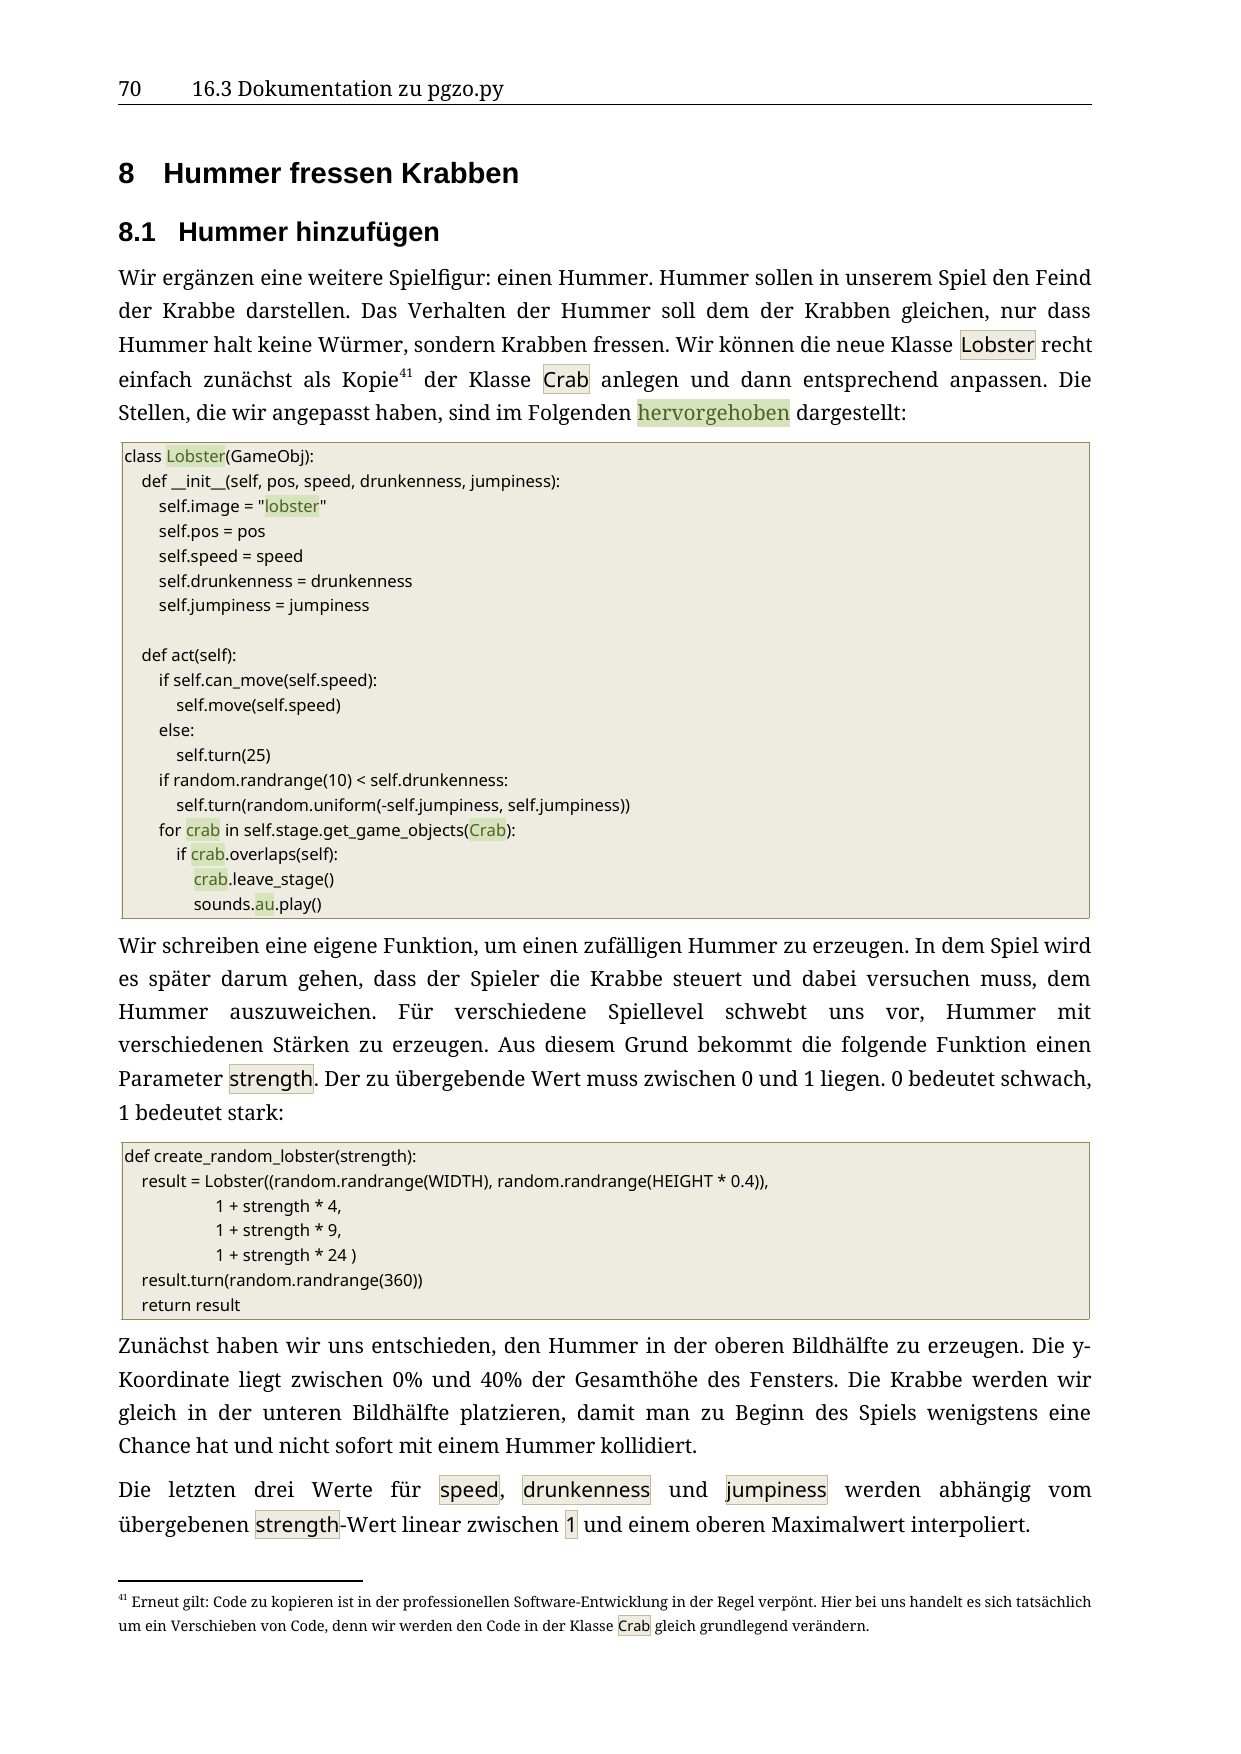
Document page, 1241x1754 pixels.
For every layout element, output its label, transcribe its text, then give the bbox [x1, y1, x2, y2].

text result = Lobster((random.randrange(WIDTH), random.randrange(HEIGHT * 0.4)), [123, 1167, 1089, 1192]
text result.turn(random.randrange(360)) [123, 1266, 1089, 1291]
text if crab.overlaps(self): [123, 840, 1089, 865]
text self.speed = speed [123, 542, 1089, 567]
text def __init__(self, pos, speed, drunkenness, jumpiness): [123, 467, 1089, 492]
text def create_random_lobster(strength): [123, 1143, 1089, 1167]
text Wir schreiben eine eigene Funktion, um einen zufälligen Hummer zu erzeugen. In dem Spiel wird es später darum gehen, dass der Spieler die Krabbe steuert und dabei versuchen muss, dem Hummer auszuweichen. Für verschiedene Spiellevel schwebt uns vor, Hummer mit verschiedenen Stärken zu erzeugen. Aus diesem Grund bekommt die folgende Funktion einen Parameter strength. Der zu übergebende Wert muss zwischen 0 und 1 liegen. 0 bedeutet schwach, 1 bedeutet stark: [118, 931, 1092, 1127]
text crab.leave_stage() [123, 865, 1089, 890]
text self.jumpiness = jumpiness [123, 591, 1089, 616]
text 1 + strength * 4, [123, 1192, 1089, 1216]
text Zunächst haben wir uns entschieden, den Hummer in der oberen Bildhälfte zu erzeugen. Die y-Koordinate liegt zwischen 0% und 40% der Gesamthöhe des Fensters. Die Krabbe werden wir gleich in der unteren Bildhälfte platzieren, damit man zu Beginn des Spiels wenigstens eine Chance hat und nicht sofort mit einem Hummer kollidiert. [118, 1332, 1092, 1460]
text self.turn(random.uniform(-self.jumpiness, self.jumpiness)) [123, 791, 1089, 816]
text self.drunkenness = drunkenness [123, 567, 1089, 591]
text self.image = "lobster" [123, 492, 1089, 517]
text else: [123, 716, 1089, 741]
text self.move(self.speed) [123, 691, 1089, 716]
text if random.randrange(10) < self.drunkenness: [123, 766, 1089, 791]
text for crab in self.stage.get_game_objects(Crab): [123, 816, 1089, 840]
text Die letzten drei Werte für speed, drunkenness und jumpiness werden abhängig vom übergebenen strength-Wert linear zwischen 1 und einem oberen Maximalwert interpoliert. [118, 1475, 1092, 1539]
text if self.can_move(self.speed): [123, 666, 1089, 691]
text class Lobster(GameObj): [123, 443, 1089, 467]
text Wir ergänzen eine weitere Spielfigur: einen Hummer. Hummer sollen in unserem Spiel den Feind der Krabbe darstellen. Das Verhalten der Hummer soll dem der Krabben gleichen, nur dass Hummer halt keine Würmer, sondern Krabben fressen. Wir können die neue Klasse Lobster recht einfach zunächst als Kopie der Klasse Crab anlegen und dann entsprechend anpassen. Die Stellen, die wir angepasst haben, sind im Folgenden hervorgehoben dargestellt: [118, 263, 1092, 427]
text self.pos = pos [123, 517, 1089, 542]
text self.turn(25) [123, 741, 1089, 766]
subtitle Hummer hinzufügen [118, 216, 1092, 247]
subtitle Hummer fressen Krabben [118, 156, 1092, 189]
text 1 + strength * 9, [123, 1216, 1089, 1241]
text def act(self): [123, 641, 1089, 666]
text sounds.au.play() [123, 890, 1089, 918]
text 1 + strength * 24 ) [123, 1241, 1089, 1266]
text return result [123, 1291, 1089, 1319]
